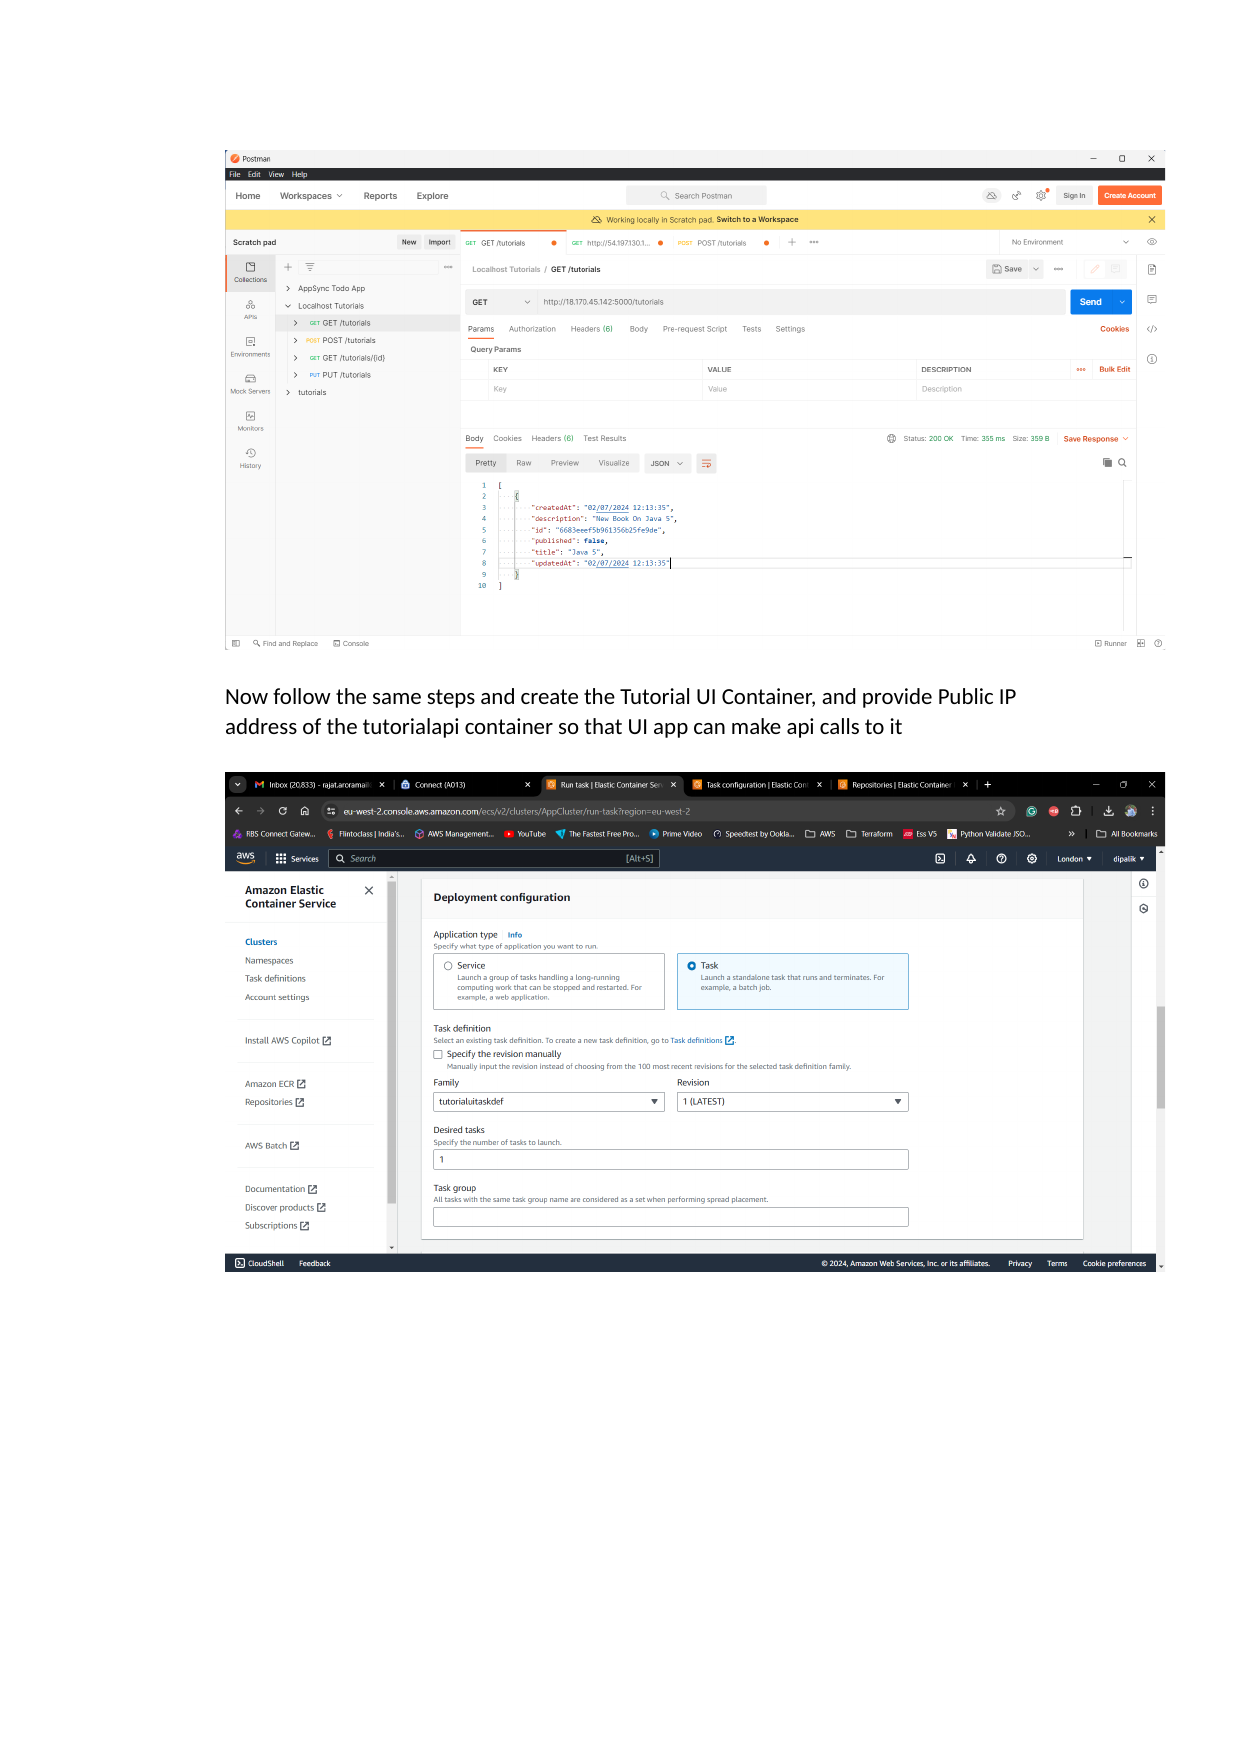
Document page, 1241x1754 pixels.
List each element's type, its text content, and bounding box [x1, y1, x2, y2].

picture [225, 772, 1166, 1272]
picture [225, 150, 1166, 650]
list Now follow the same steps and create the Tutorial UI Container, and provide Public IP address of the tutorialapi container so that UI app can make api calls to it [225, 682, 1090, 740]
